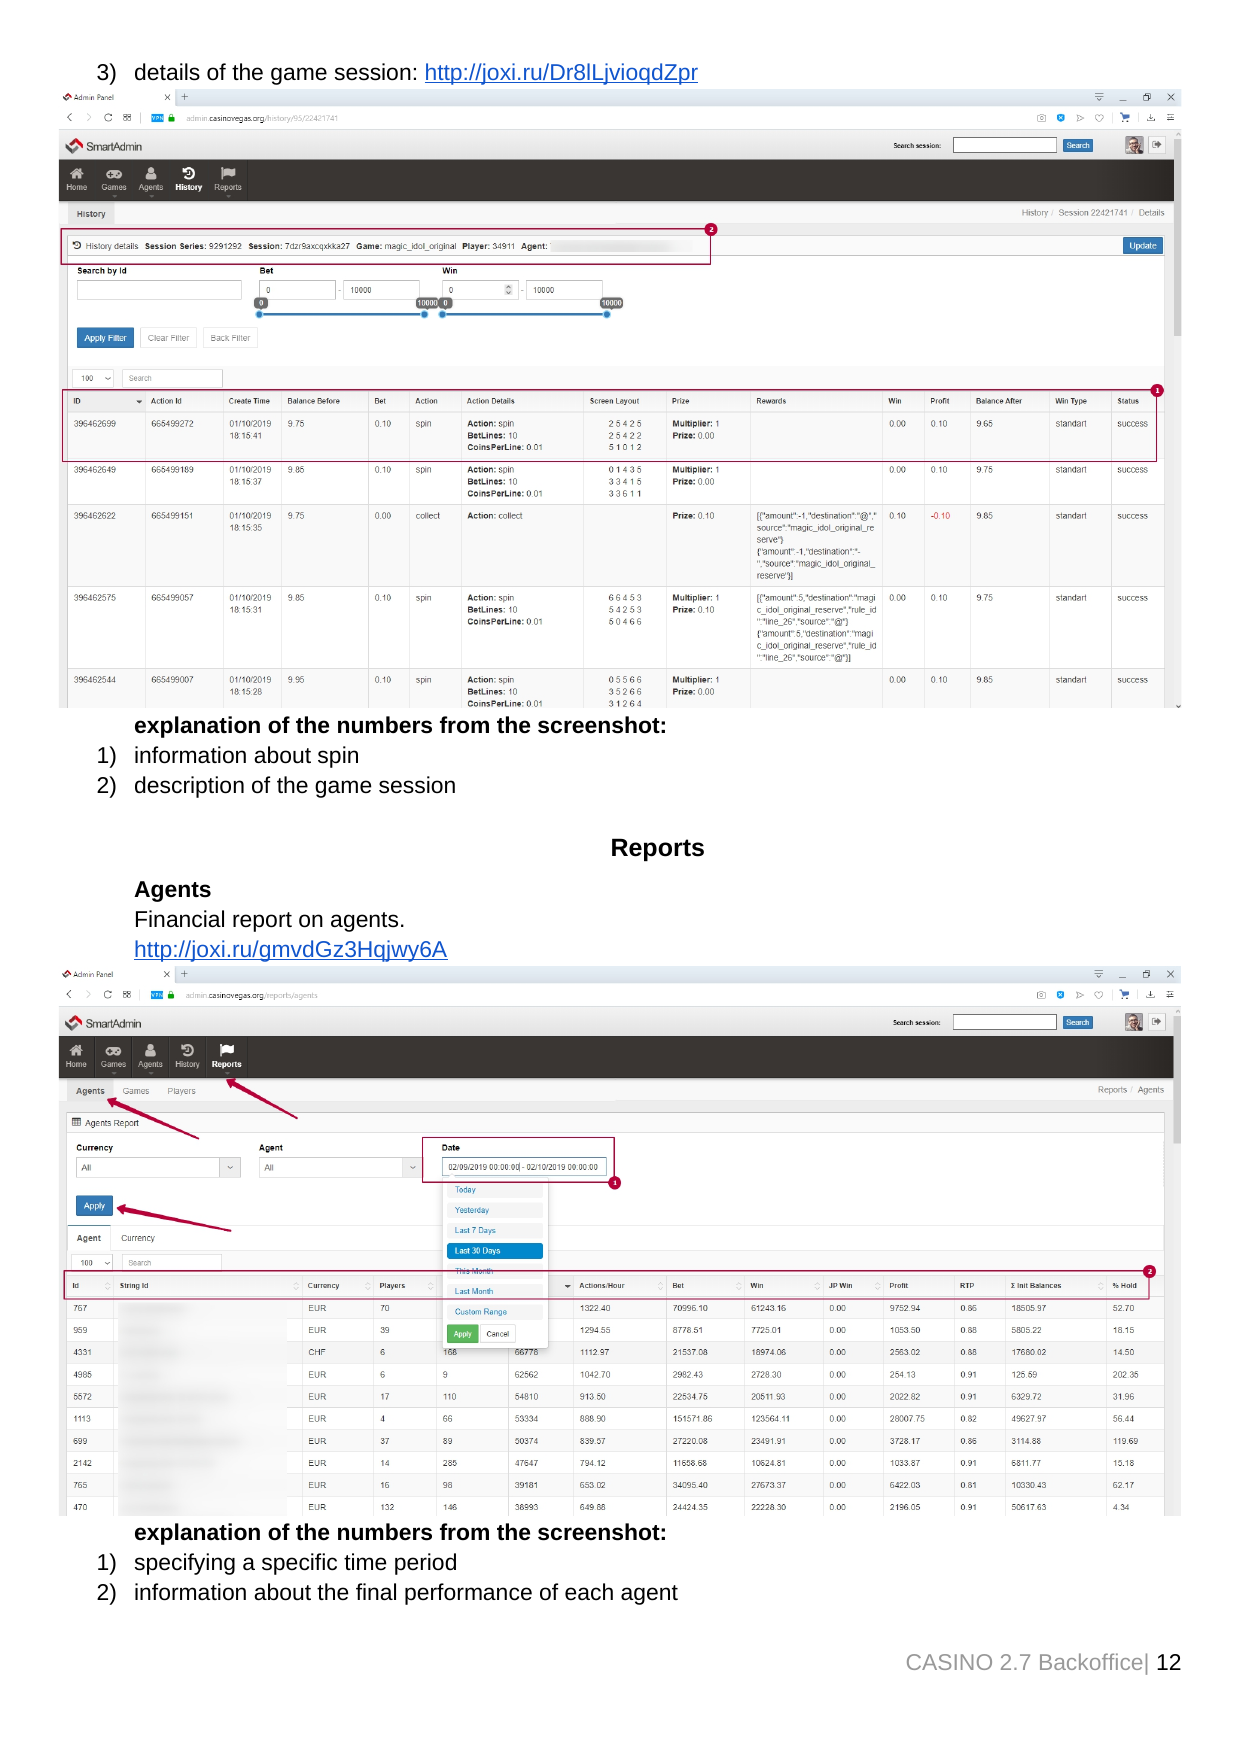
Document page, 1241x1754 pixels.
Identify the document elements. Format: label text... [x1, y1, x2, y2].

text http://joxi.ru/gmvdGz3Hqjwy6A [59, 936, 1181, 962]
picture [58, 89, 1182, 708]
list description of the game session [96, 772, 1181, 798]
list information about the final performance of each agent [96, 1579, 1181, 1606]
text explanation of the numbers from the screenshot: [134, 712, 1181, 738]
text explanation of the numbers from the screenshot: [134, 1519, 1181, 1545]
subtitle Agents [134, 876, 1181, 902]
list specifying a specific time period [96, 1549, 1181, 1576]
list details of the game session: http://joxi.ru/Dr8lLjvioqdZpr [96, 59, 1181, 85]
picture [58, 966, 1181, 1516]
text Financial report on agents. [134, 906, 1181, 932]
subtitle Reports [134, 833, 1181, 861]
list information about spin [96, 742, 1181, 768]
